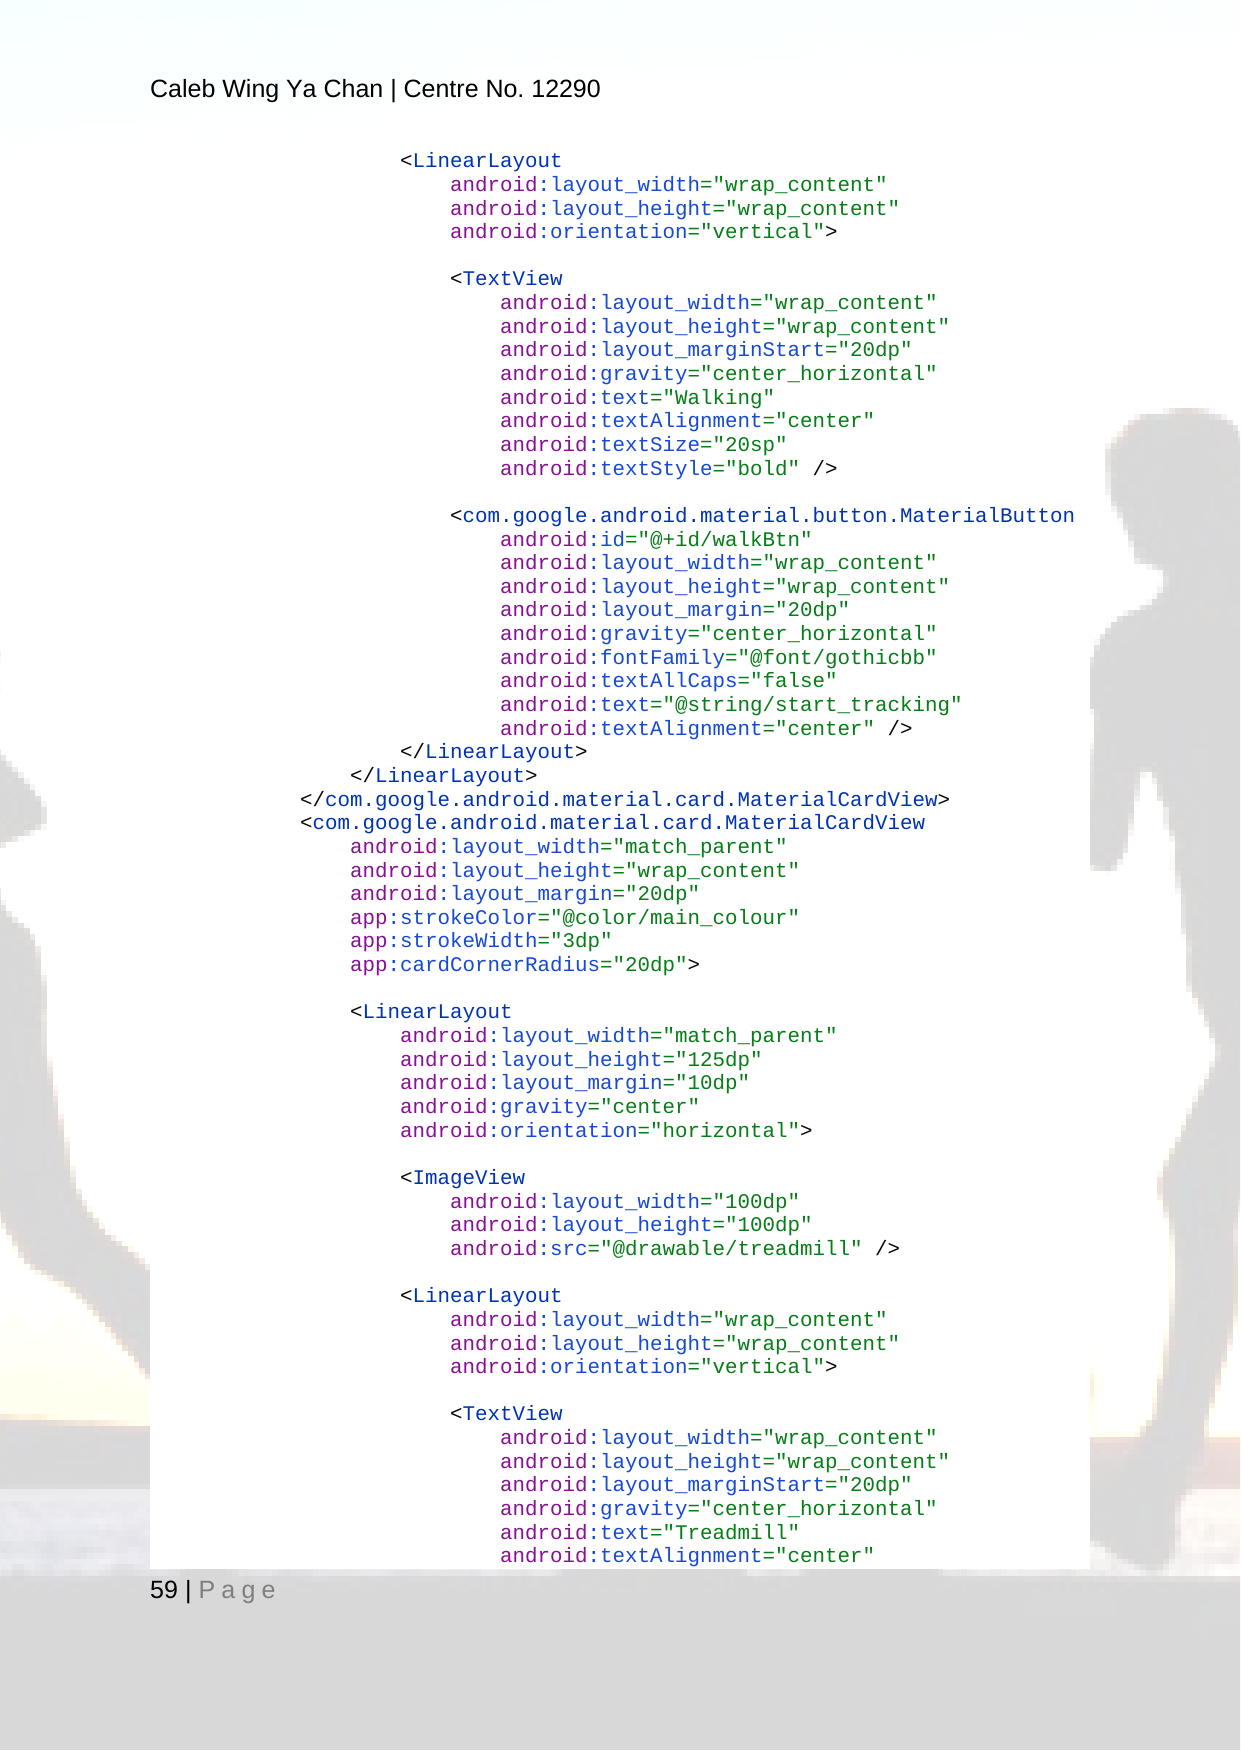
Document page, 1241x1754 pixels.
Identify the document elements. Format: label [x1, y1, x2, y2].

text [150, 150, 1090, 1569]
